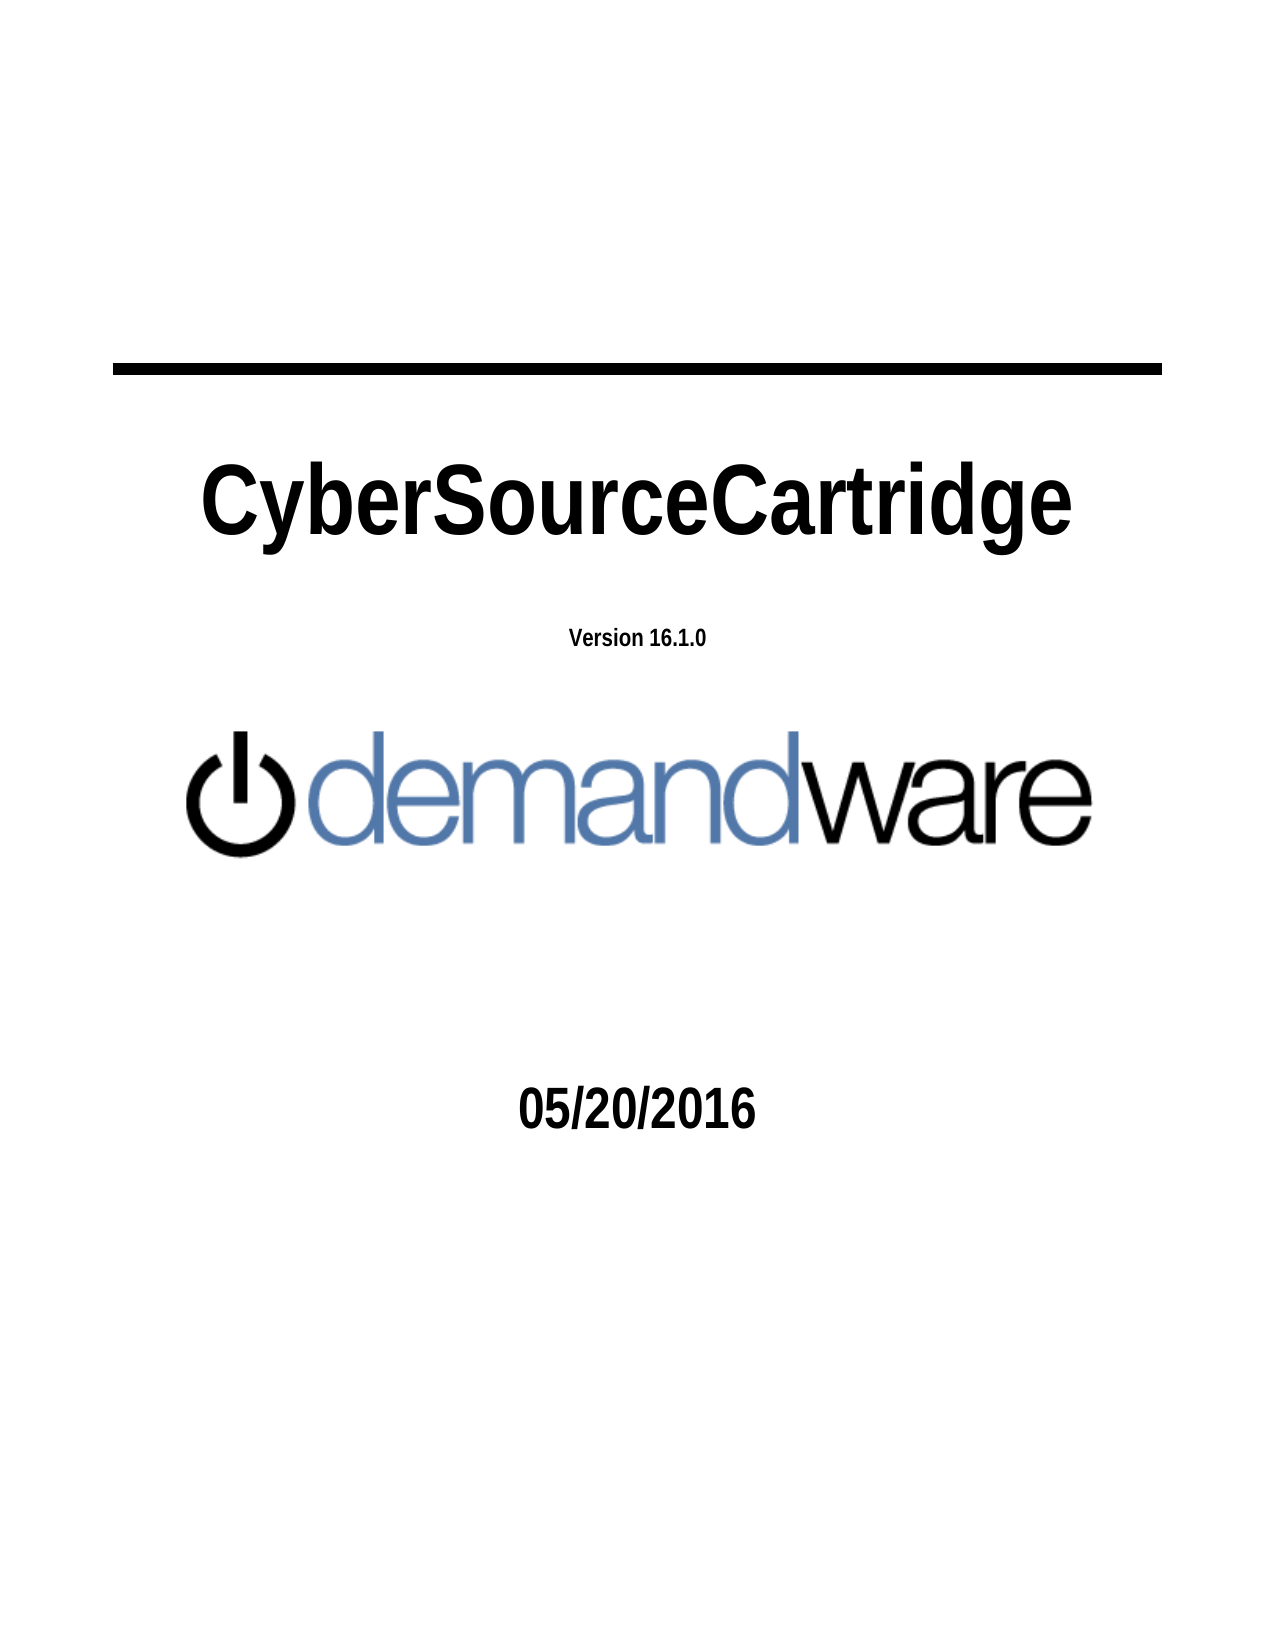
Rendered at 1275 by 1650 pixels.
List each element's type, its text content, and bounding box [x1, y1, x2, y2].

title CyberSourceCartridge [112, 441, 1162, 555]
picture [161, 705, 1114, 893]
text Version 16.1.0 [112, 622, 1162, 651]
text 05/20/2016 [112, 1074, 1162, 1141]
